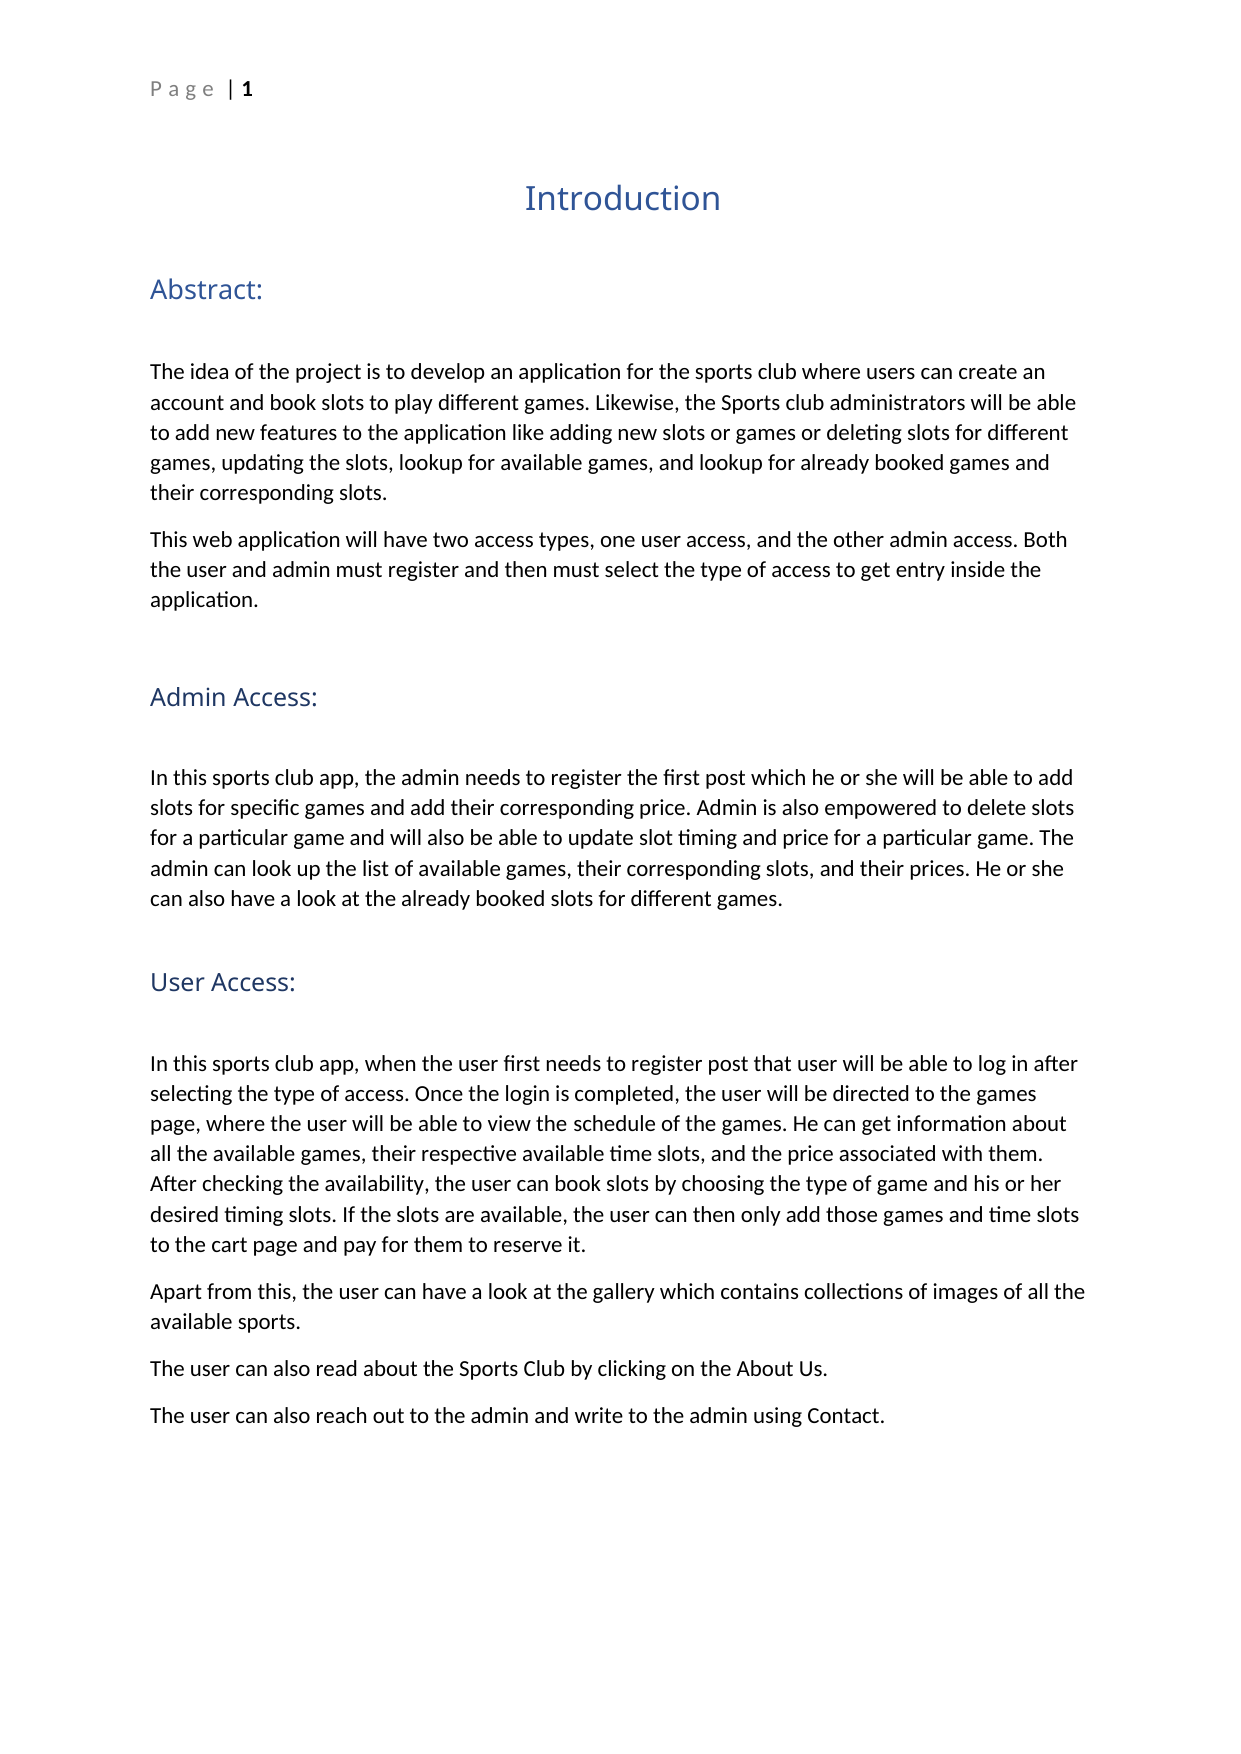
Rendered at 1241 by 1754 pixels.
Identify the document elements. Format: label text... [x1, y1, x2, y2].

text This web application will have two access types, one user access, and the other admin access. Both the user and admin must register and then must select the type of access to get entry inside the application. [150, 525, 1090, 614]
text The idea of the project is to develop an application for the sports club where users can create an account and book slots to play different games. Likewise, the Sports club administrators will be able to add new features to the application like adding new slots or games or deleting slots for different games, updating the slots, lookup for available games, and lookup for already booked games and their corresponding slots. [150, 357, 1090, 506]
text The user can also read about the Sports Club by clicking on the About Us. [150, 1354, 1090, 1382]
text In this sports club app, when the user first needs to register post that user will be able to log in after selecting the type of access. Once the login is completed, the user will be directed to the games page, where the user will be able to view the schedule of the games. He can get information about all the available games, their respective available time slots, and the price associated with them. After checking the availability, the user can book slots by choosing the type of game and his or her desired timing slots. If the slots are available, the user can then only add those games and time slots to the cart page and pay for them to reserve it. [150, 1049, 1090, 1258]
text The user can also reach out to the admin and write to the admin using Contact. [150, 1401, 1090, 1429]
text Apart from this, the user can have a look at the gallery which contains collections of images of all the available sports. [150, 1277, 1090, 1335]
subtitle Admin Access: [150, 679, 1090, 713]
subtitle User Access: [150, 965, 1090, 999]
subtitle Introduction [450, 175, 1090, 220]
text In this sports club app, the admin needs to register the first post which he or she will be able to add slots for specific games and add their corresponding price. Admin is also empowered to delete slots for a particular game and will also be able to update slot timing and price for a particular game. The admin can look up the list of available games, their corresponding slots, and their prices. He or she can also have a look at the already booked slots for different games. [150, 763, 1090, 912]
subtitle Abstract: [150, 271, 1090, 308]
